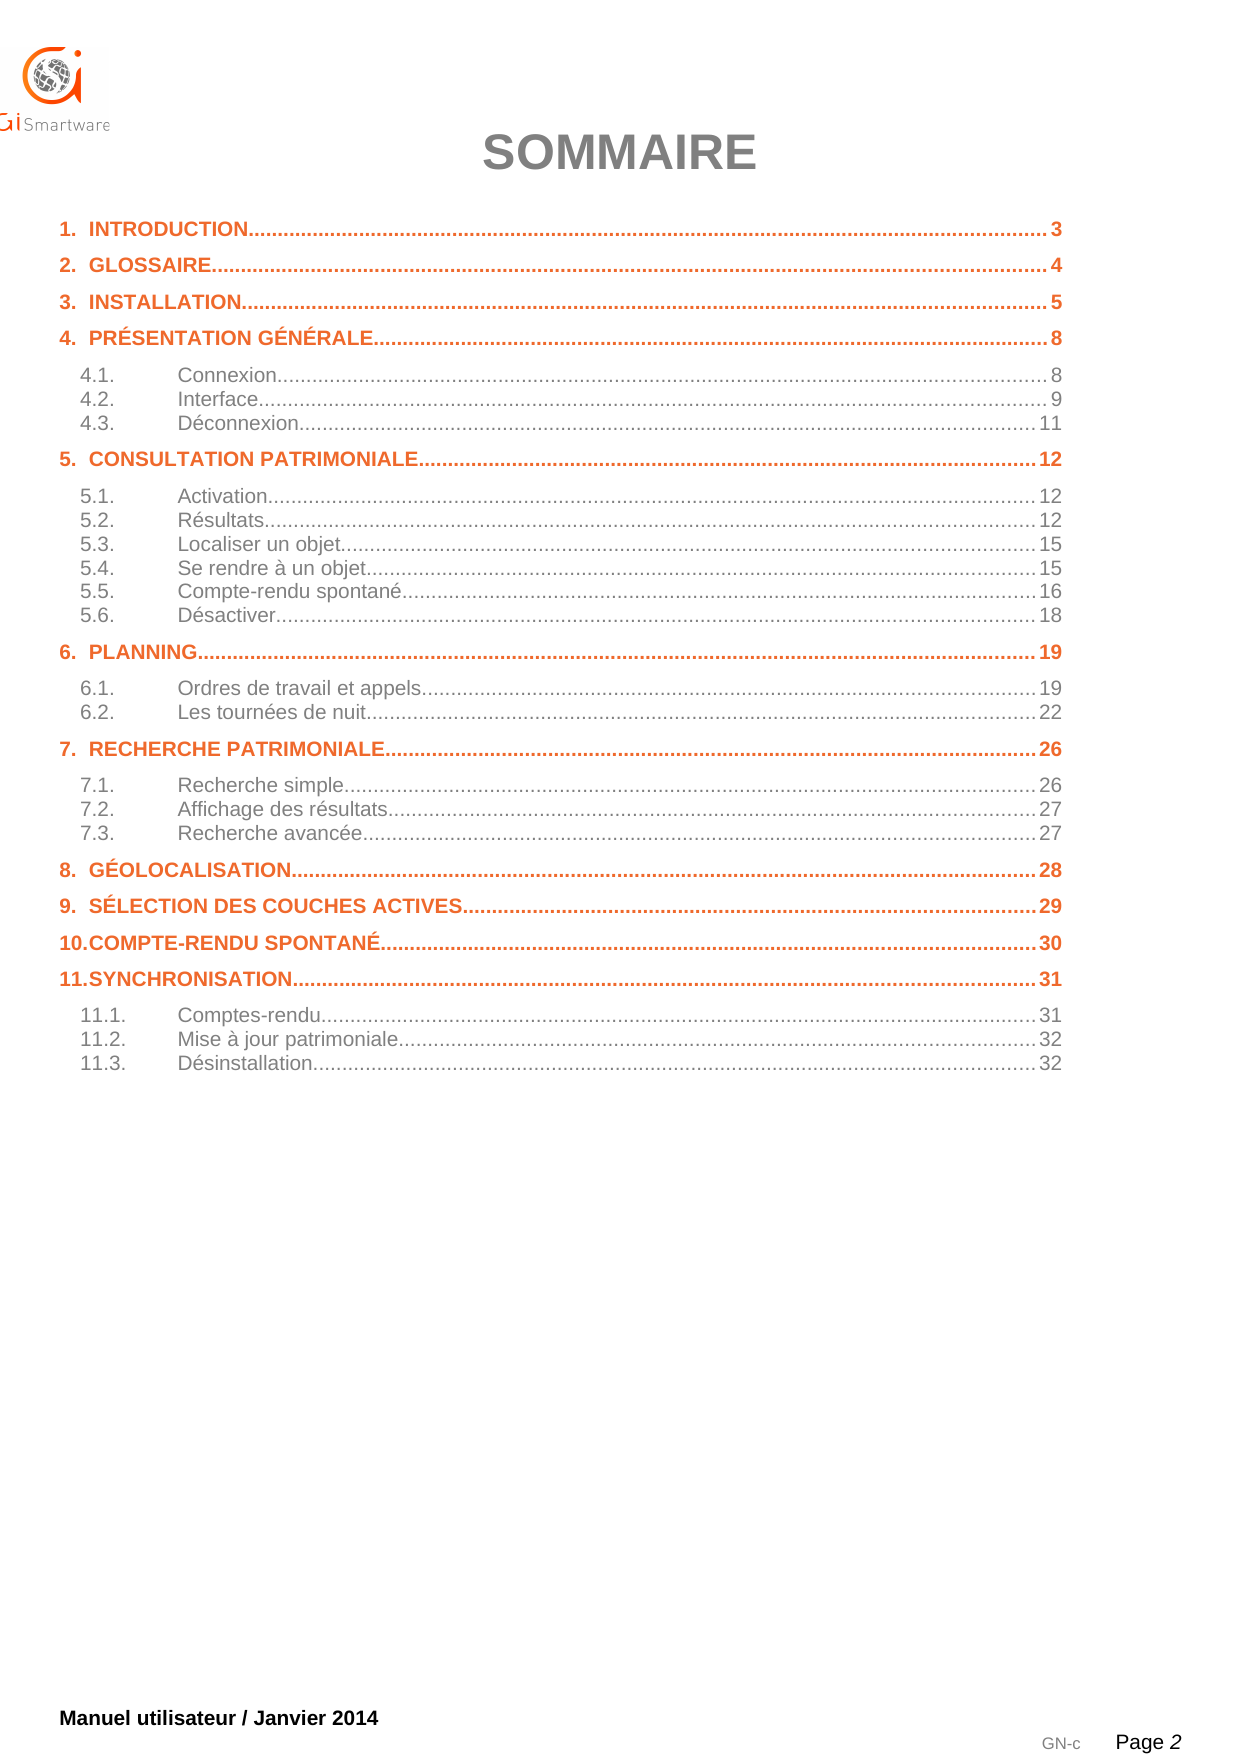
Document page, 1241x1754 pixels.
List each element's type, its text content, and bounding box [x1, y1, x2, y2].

text 5.5. Compte-rendu spontané 16 [80, 579, 1181, 603]
text 5.2. Résultats 12 [80, 507, 1181, 531]
text 11.3. Désinstallation 32 [80, 1051, 1181, 1075]
text 7.3. Recherche avancée 27 [80, 821, 1181, 845]
text 5.1. Activation 12 [80, 483, 1181, 507]
text 5.4. Se rendre à un objet 15 [80, 555, 1181, 579]
text 5.3. Localiser un objet 15 [80, 531, 1181, 555]
text 4.3. Déconnexion 11 [80, 411, 1181, 434]
text 7.2. Affichage des résultats 27 [80, 797, 1181, 821]
text 4. Présentation générale 8 [59, 326, 1181, 350]
text 6.2. Les tournées de nuit 22 [80, 700, 1181, 724]
text 5. Consultation patrimoniale 12 [59, 447, 1181, 471]
text 1. Introduction 3 [59, 217, 1181, 241]
text 10. Compte-rendu spontané 30 [59, 930, 1181, 954]
text 7. Recherche patrimoniale 26 [59, 737, 1181, 761]
text 4.2. Interface 9 [80, 387, 1181, 411]
text 5.6. Désactiver 18 [80, 603, 1181, 627]
text 6. Planning 19 [59, 640, 1181, 664]
text 11.2. Mise à jour patrimoniale 32 [80, 1027, 1181, 1051]
text 11.1. Comptes-rendu 31 [80, 1003, 1181, 1027]
text 2. Glossaire 4 [59, 253, 1181, 277]
text 6.1. Ordres de travail et appels 19 [80, 676, 1181, 700]
text 11. Synchronisation 31 [59, 967, 1181, 991]
picture [0, 47, 110, 131]
text 8. Géolocalisation 28 [59, 857, 1181, 881]
text 4.1. Connexion 8 [80, 363, 1181, 387]
title SOMMAIRE [59, 123, 1181, 180]
text 7.1. Recherche simple 26 [80, 773, 1181, 797]
text 3. Installation 5 [59, 290, 1181, 314]
text 9. Sélection des couches actives 29 [59, 894, 1181, 918]
